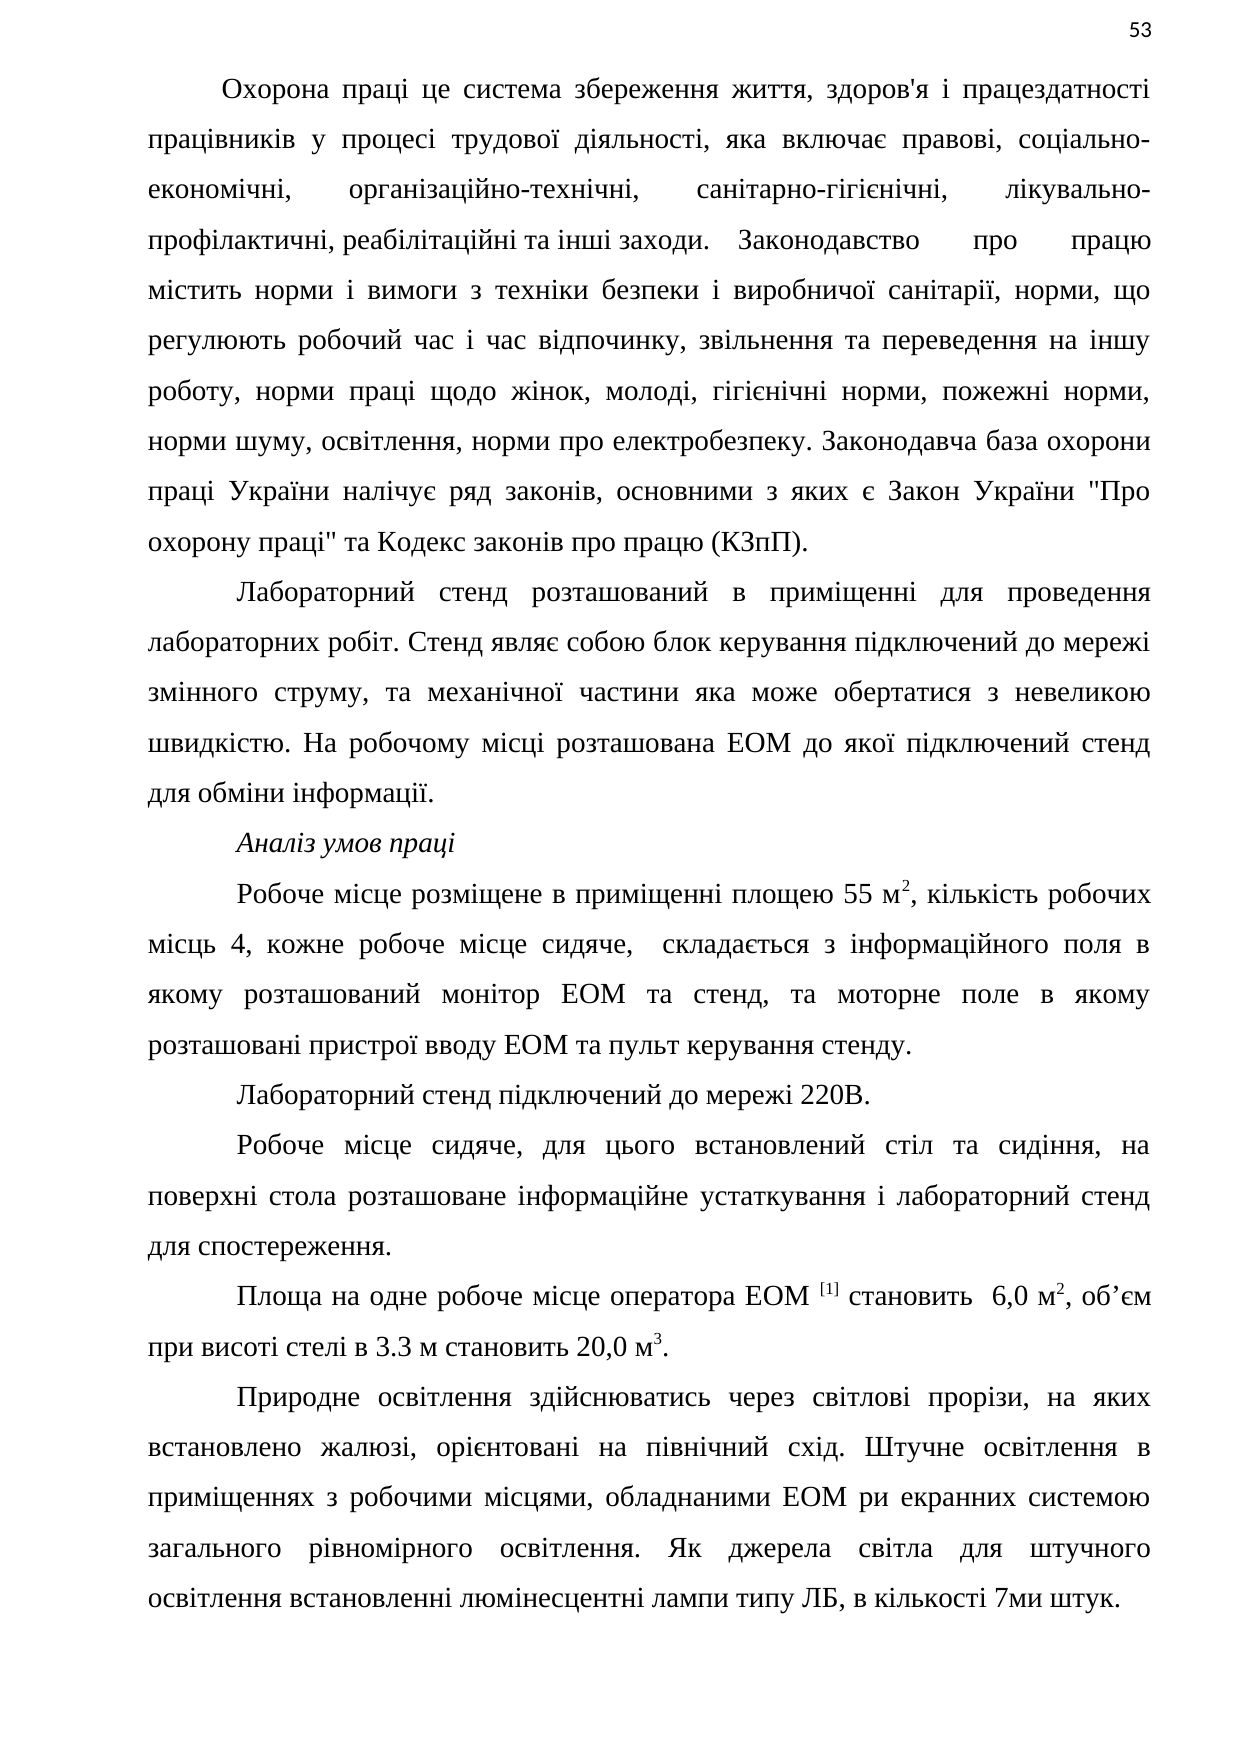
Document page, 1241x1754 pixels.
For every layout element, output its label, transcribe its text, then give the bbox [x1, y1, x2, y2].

text Природне освітлення здійснюватись через світлові прорізи, на яких встановлено жалюзі, орієнтовані на північний схід. Штучне освітлення в приміщеннях з робочими місцями, обладнаними ЕОМ ри екранних системою загального рівномірного освітлення. Як джерела світла для штучного освітлення встановленні люмінесцентні лампи типу ЛБ, в кількості 7ми штук. [148, 1379, 1152, 1614]
text Лабораторний стенд розташований в приміщенні для проведення лабораторних робіт. Стенд являє собою блок керування підключений до мережі змінного струму, та механічної частини яка може обертатися з невеликою швидкістю. На робочому місці розташована ЕОМ до якої підключений стенд для обміни інформації. [148, 574, 1152, 809]
text Робоче місце розміщене в приміщенні площею 55 м2, кількість робочих місць 4, кожне робоче місце сидяче, складається з інформаційного поля в якому розташований монітор ЕОМ та стенд, та моторне поле в якому розташовані пристрої вводу ЕОМ та пульт керування стенду. [148, 876, 1152, 1060]
text Робоче місце сидяче, для цього встановлений стіл та сидіння, на поверхні стола розташоване інформаційне устаткування і лабораторний стенд для спостереження. [148, 1127, 1152, 1262]
text Охорона праці це система збереження життя, здоров'я і працездатності працівників у процесі трудової діяльності, яка включає правові, соціально-економічні, організаційно-технічні, санітарно-гігієнічні, лікувально-профілактичні, реабілітаційні та інші заходи. Законодавство про працю містить норми і вимоги з техніки безпеки і виробничої санітарії, норми, що регулюють робочий час і час відпочинку, звільнення та переведення на іншу роботу, норми праці щодо жінок, молоді, гігієнічні норми, пожежні норми, норми шуму, освітлення, норми про електробезпеку. Законодавча база охорони праці України налічує ряд законів, основними з яких є Закон України "Про охорону праці" та Кодекс законів про працю (КЗпП). [148, 71, 1152, 557]
text Площа на одне робоче місце оператора ЕОМ [1] становить 6,0 м2, об’єм при висоті стелі в 3.3 м становить 20,0 м3. [148, 1278, 1152, 1362]
text Аналіз умов праці [236, 826, 1152, 859]
text Лабораторний стенд підключений до мережі 220В. [148, 1077, 1152, 1111]
